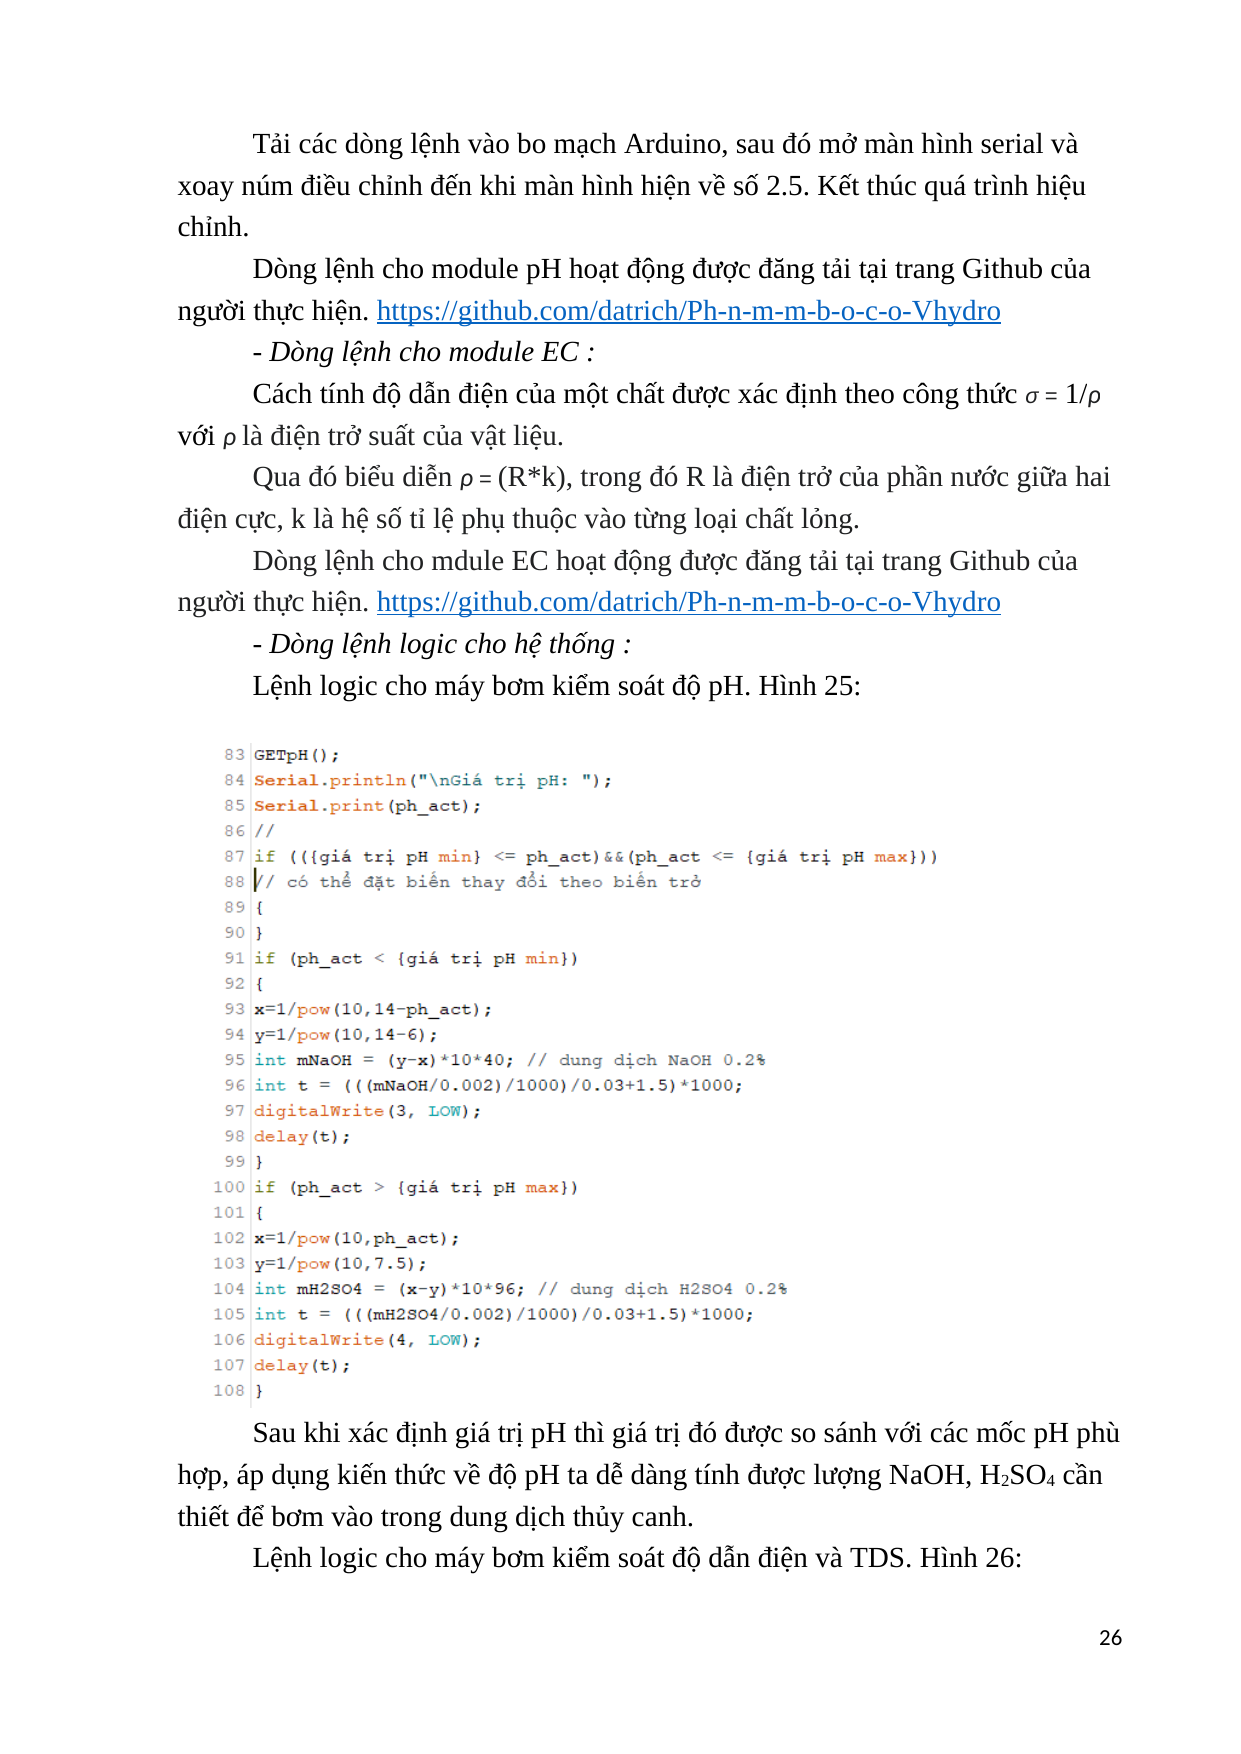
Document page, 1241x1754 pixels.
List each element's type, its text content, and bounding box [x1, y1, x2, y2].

text Qua đó biểu diễn ρ = (R*k), trong đó R là điện trở của phần nước giữa hai điện cực, k là hệ số tỉ lệ phụ thuộc vào từng loại chất lỏng. [177, 451, 1122, 535]
text - Dòng lệnh cho module EC : [177, 326, 1122, 368]
text Cách tính độ dẫn điện của một chất được xác định theo công thức σ = 1/ρ với ρ là điện trở suất của vật liệu. [177, 368, 1122, 451]
text - Dòng lệnh logic cho hệ thống : [177, 618, 1122, 660]
picture [208, 743, 1091, 1408]
text Lệnh logic cho máy bơm kiểm soát độ dẫn điện và TDS. Hình 26: [177, 1532, 1122, 1574]
text Dòng lệnh cho mdule EC hoạt động được đăng tải tại trang Github của người thực hiện. https://github.com/datrich/Ph-n-m-m-b-o-c-o-Vhydro [177, 535, 1122, 618]
text Lệnh logic cho máy bơm kiểm soát độ pH. Hình 25: [177, 660, 1122, 701]
text Dòng lệnh cho module pH hoạt động được đăng tải tại trang Github của người thực hiện. https://github.com/datrich/Ph-n-m-m-b-o-c-o-Vhydro [177, 243, 1122, 326]
text Sau khi xác định giá trị pH thì giá trị đó được so sánh với các mốc pH phù hợp, áp dụng kiến thức về độ pH ta dễ dàng tính được lượng NaOH, H2SO4 cần thiết để bơm vào trong dung dịch thủy canh. [177, 1407, 1122, 1532]
text Tải các dòng lệnh vào bo mạch Arduino, sau đó mở màn hình serial và xoay núm điều chỉnh đến khi màn hình hiện về số 2.5. Kết thúc quá trình hiệu chỉnh. [177, 118, 1122, 243]
